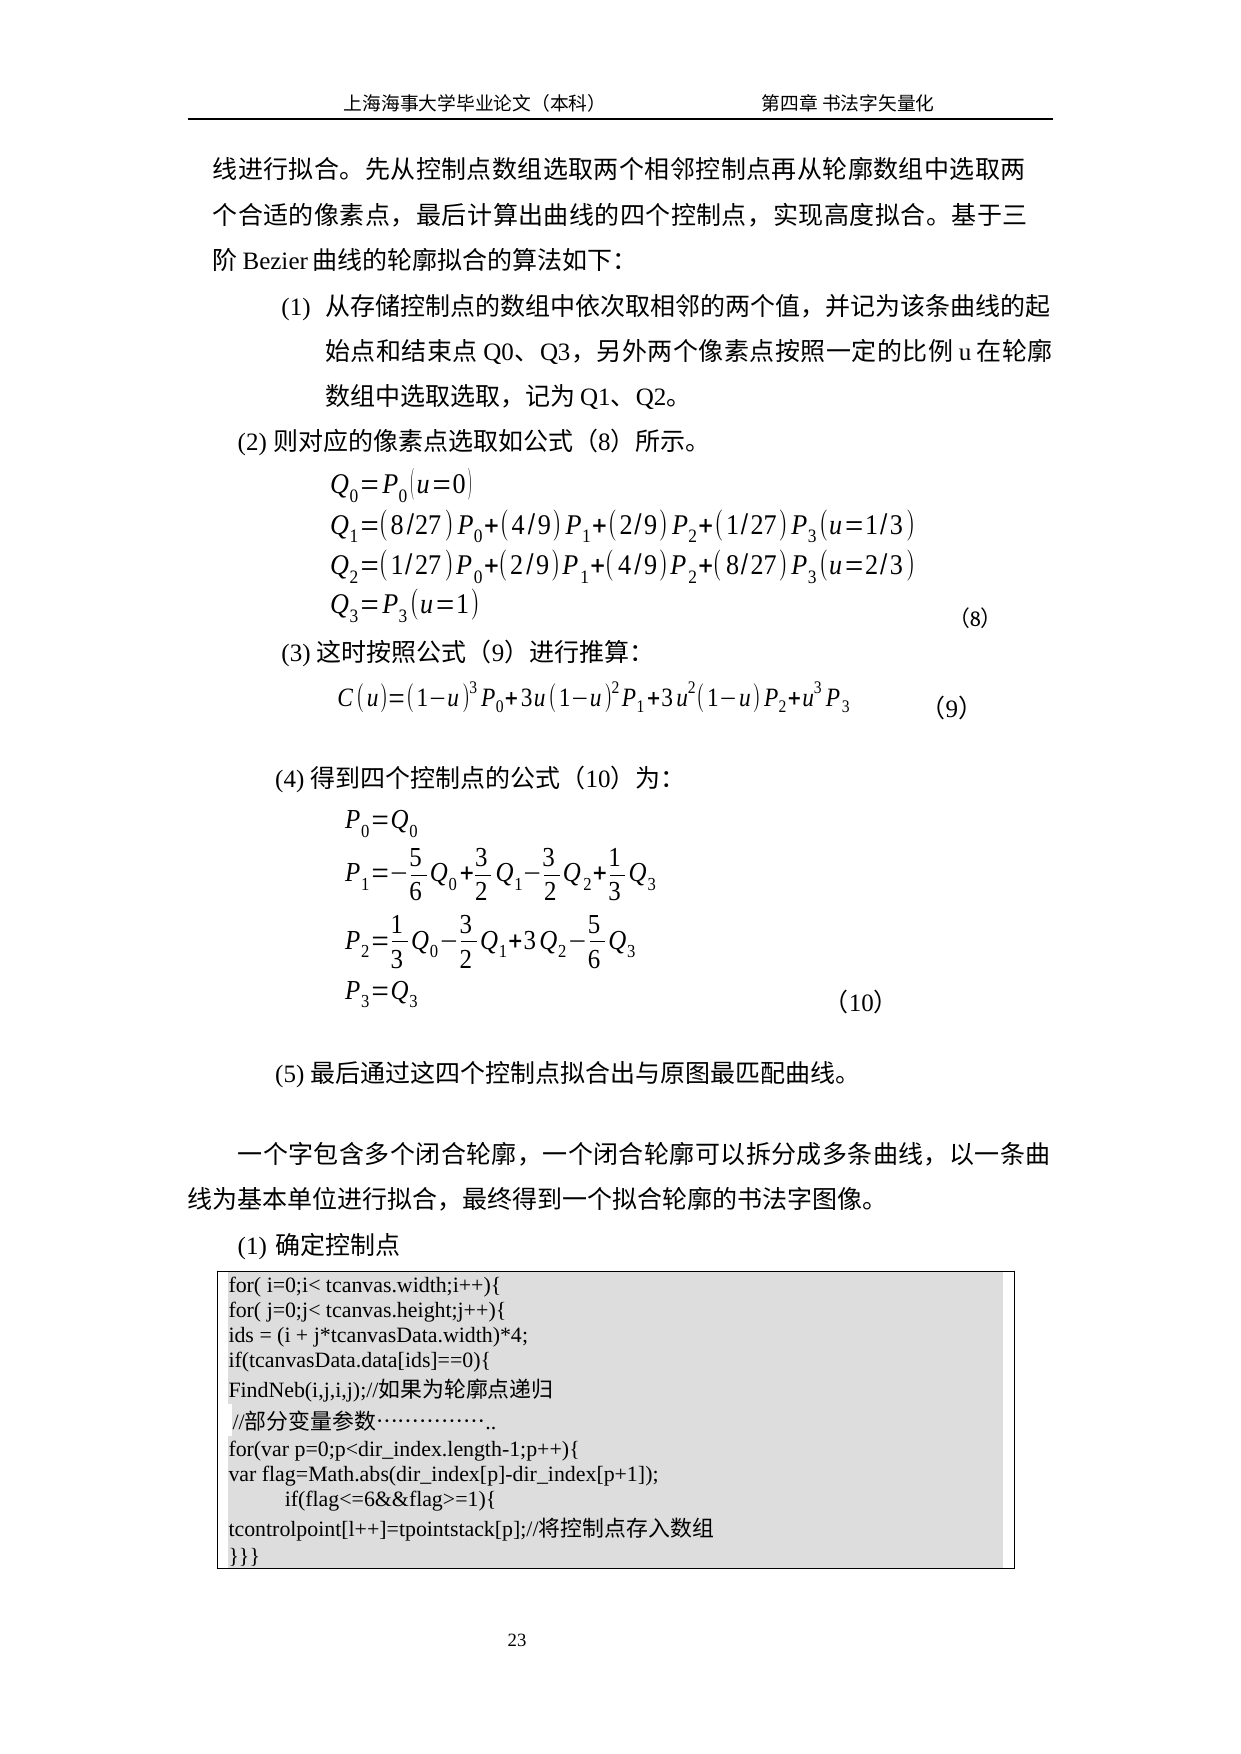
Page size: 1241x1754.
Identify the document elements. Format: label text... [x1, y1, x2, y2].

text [212, 150, 1028, 277]
text (5) 最后通过这四个控制点拟合出与原图最匹配曲线。 [187, 1053, 1053, 1090]
text （8） [187, 467, 1053, 633]
list 从存储控制点的数组中依次取相邻的两个值，并记为该条曲线的起始点和结束点Q0、Q3，另外两个像素点按照一定的比例u在轮廓数组中选取选取，记为Q1、Q2。 [281, 286, 1053, 413]
text 一个字包含多个闭合轮廓，一个闭合轮廓可以拆分成多条曲线，以一条曲线为基本单位进行拟合，最终得到一个拟合轮廓的书法字图像。 [187, 1135, 1053, 1216]
text (3) 这时按照公式（9）进行推算： [281, 633, 1053, 669]
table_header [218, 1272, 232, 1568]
text (4) 得到四个控制点的公式（10）为： [237, 759, 1053, 795]
list （10） [281, 804, 1053, 1019]
list 确定控制点 [187, 1225, 1053, 1262]
text (2) 则对应的像素点选取如公式（8）所示。 [187, 422, 1053, 458]
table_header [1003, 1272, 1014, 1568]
list （9） [187, 678, 1053, 724]
